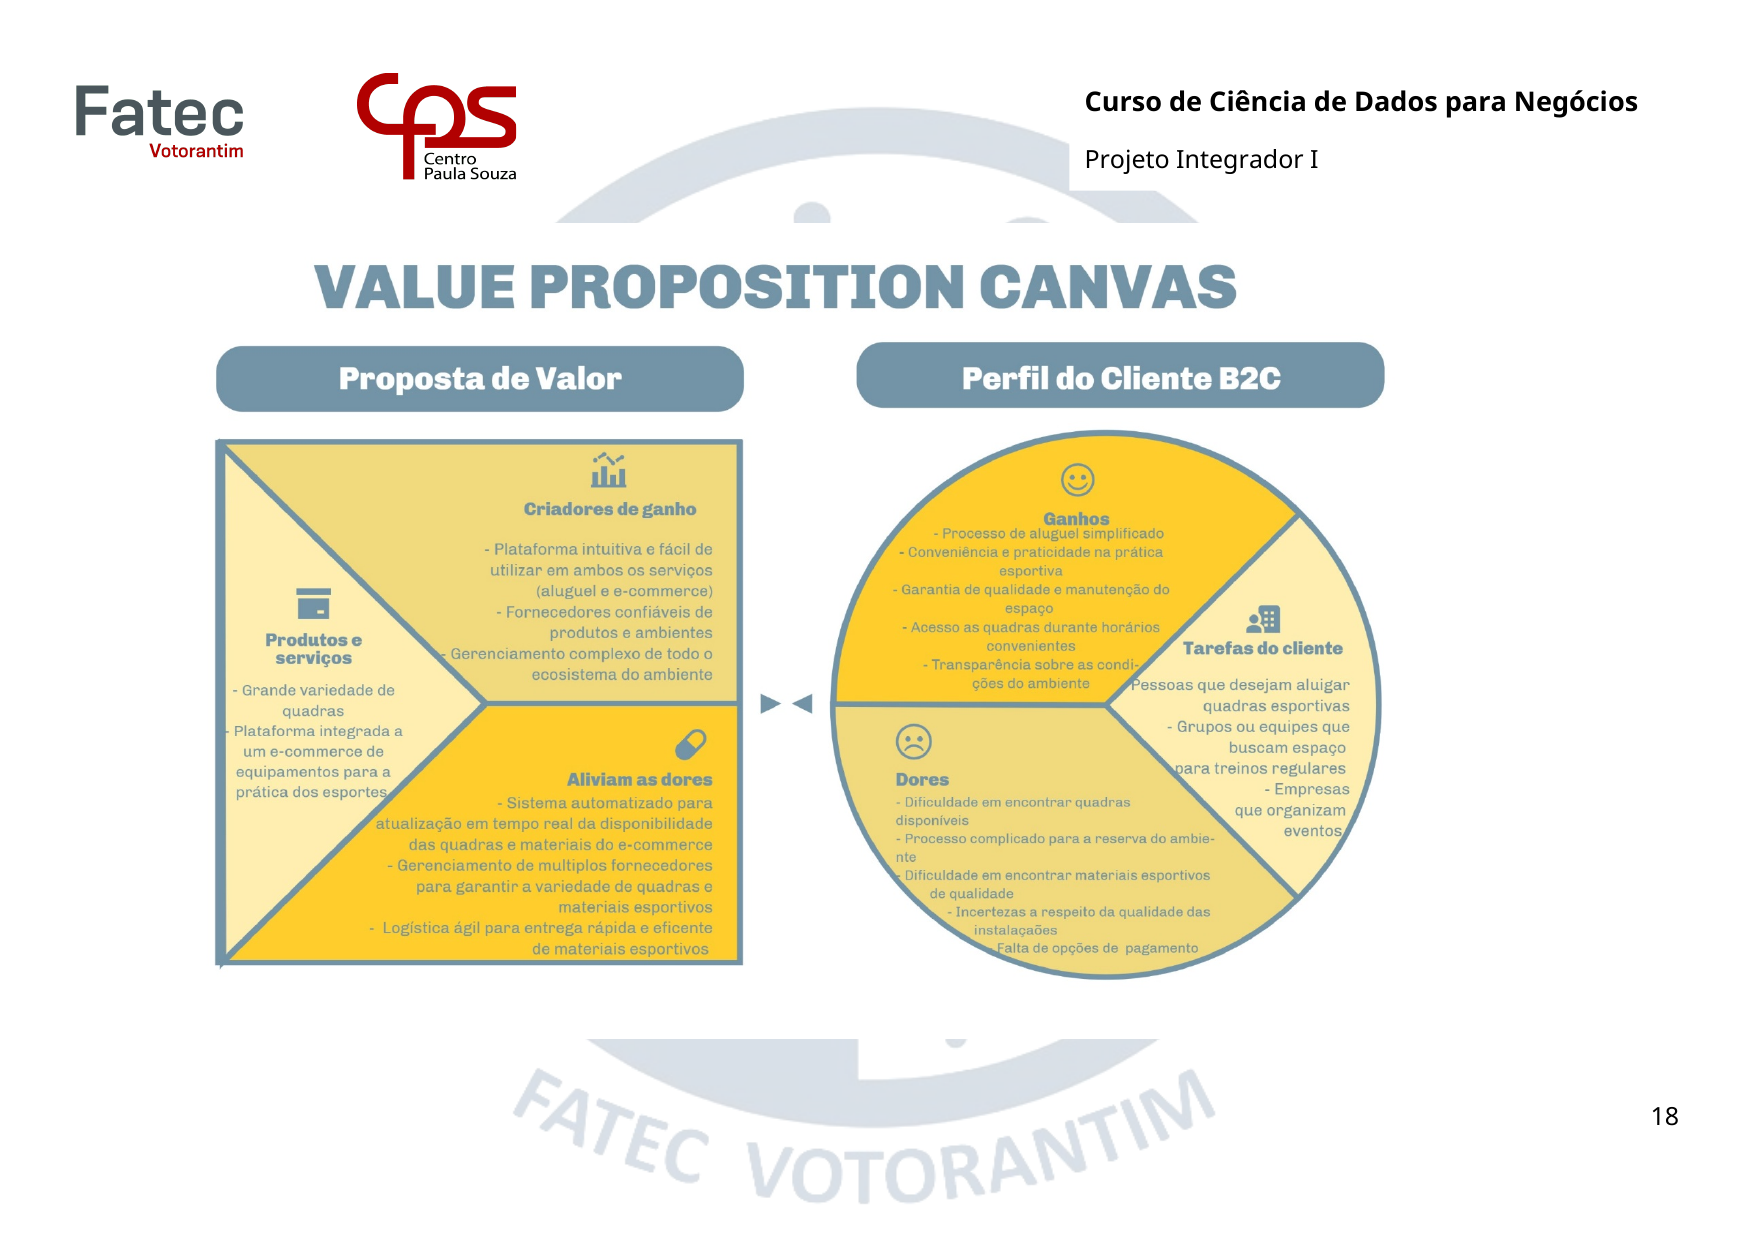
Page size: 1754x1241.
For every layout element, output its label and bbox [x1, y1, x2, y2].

picture [75, 223, 1476, 1039]
picture [75, 73, 517, 190]
